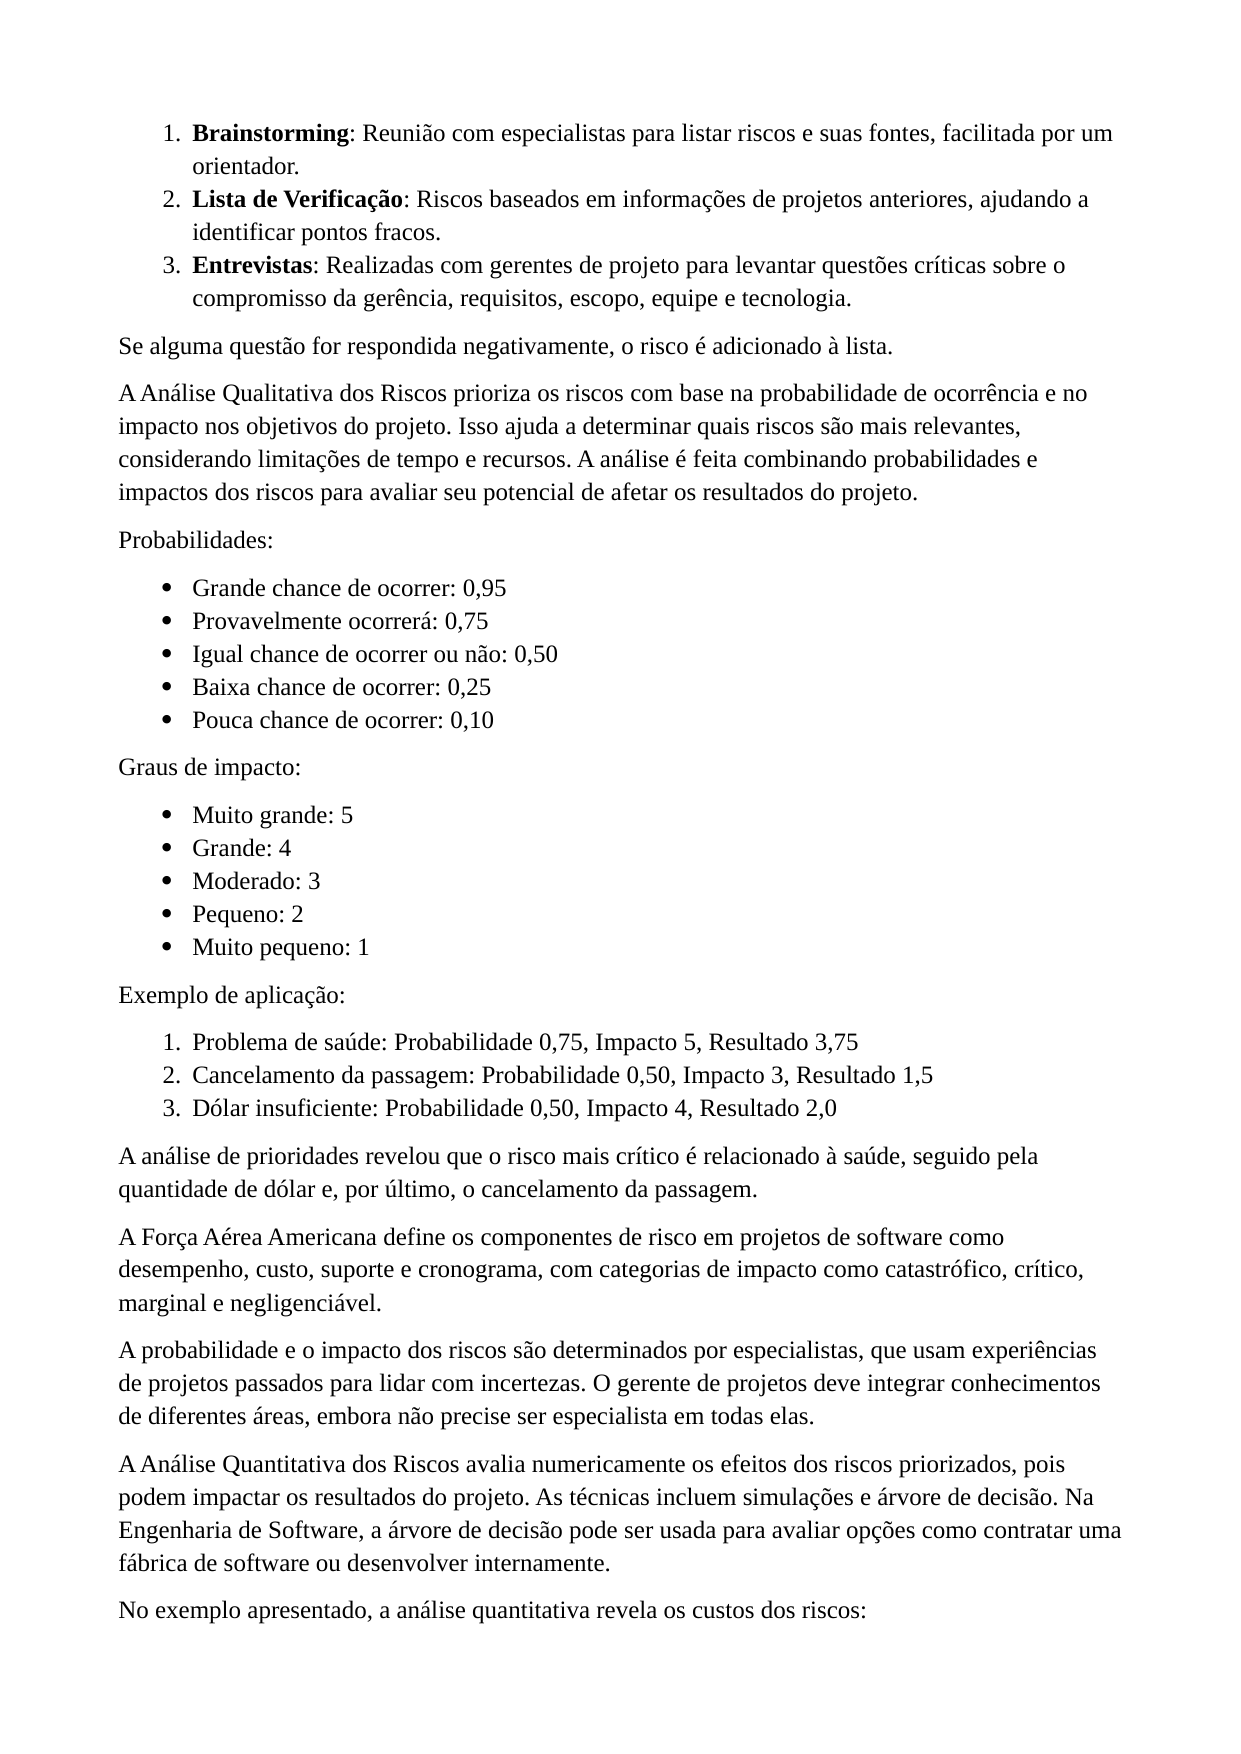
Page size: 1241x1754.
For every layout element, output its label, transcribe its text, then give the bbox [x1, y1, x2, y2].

text Graus de impacto: [118, 752, 1122, 781]
text Se alguma questão for respondida negativamente, o risco é adicionado à lista. [118, 331, 1122, 359]
text Probabilidades: [118, 525, 1122, 554]
list Lista de Verificação: Riscos baseados em informações de projetos anteriores, ajudando a identificar pontos fracos. [162, 184, 1122, 246]
list Moderado: 3 [162, 866, 1122, 895]
text A Análise Qualitativa dos Riscos prioriza os riscos com base na probabilidade de ocorrência e no impacto nos objetivos do projeto. Isso ajuda a determinar quais riscos são mais relevantes, considerando limitações de tempo e recursos. A análise é feita combinando probabilidades e impactos dos riscos para avaliar seu potencial de afetar os resultados do projeto. [118, 378, 1122, 506]
text A probabilidade e o impacto dos riscos são determinados por especialistas, que usam experiências de projetos passados para lidar com incertezas. O gerente de projetos deve integrar conhecimentos de diferentes áreas, embora não precise ser especialista em todas elas. [118, 1335, 1122, 1430]
list Provavelmente ocorrerá: 0,75 [162, 606, 1122, 634]
list Grande chance de ocorrer: 0,95 [162, 573, 1122, 601]
text A Análise Quantitativa dos Riscos avalia numericamente os efeitos dos riscos priorizados, pois podem impactar os resultados do projeto. As técnicas incluem simulações e árvore de decisão. Na Engenharia de Software, a árvore de decisão pode ser usada para avaliar opções como contratar uma fábrica de software ou desenvolver internamente. [118, 1449, 1122, 1577]
list Pouca chance de ocorrer: 0,10 [162, 705, 1122, 733]
list Muito pequeno: 1 [162, 932, 1122, 961]
text A análise de prioridades revelou que o risco mais crítico é relacionado à saúde, seguido pela quantidade de dólar e, por último, o cancelamento da passagem. [118, 1141, 1122, 1203]
list Cancelamento da passagem: Probabilidade 0,50, Impacto 3, Resultado 1,5 [162, 1060, 1122, 1089]
list Baixa chance de ocorrer: 0,25 [162, 672, 1122, 701]
list Brainstorming: Reunião com especialistas para listar riscos e suas fontes, facilitada por um orientador. [162, 118, 1122, 180]
list Muito grande: 5 [162, 800, 1122, 829]
list Dólar insuficiente: Probabilidade 0,50, Impacto 4, Resultado 2,0 [162, 1093, 1122, 1122]
list Igual chance de ocorrer ou não: 0,50 [162, 639, 1122, 667]
list Grande: 4 [162, 833, 1122, 862]
text Exemplo de aplicação: [118, 980, 1122, 1008]
list Entrevistas: Realizadas com gerentes de projeto para levantar questões críticas sobre o compromisso da gerência, requisitos, escopo, equipe e tecnologia. [162, 250, 1122, 312]
list Pequeno: 2 [162, 899, 1122, 928]
list Problema de saúde: Probabilidade 0,75, Impacto 5, Resultado 3,75 [162, 1027, 1122, 1056]
text A Força Aérea Americana define os componentes de risco em projetos de software como desempenho, custo, suporte e cronograma, com categorias de impacto como catastrófico, crítico, marginal e negligenciável. [118, 1222, 1122, 1316]
text No exemplo apresentado, a análise quantitativa revela os custos dos riscos: [118, 1596, 1122, 1624]
